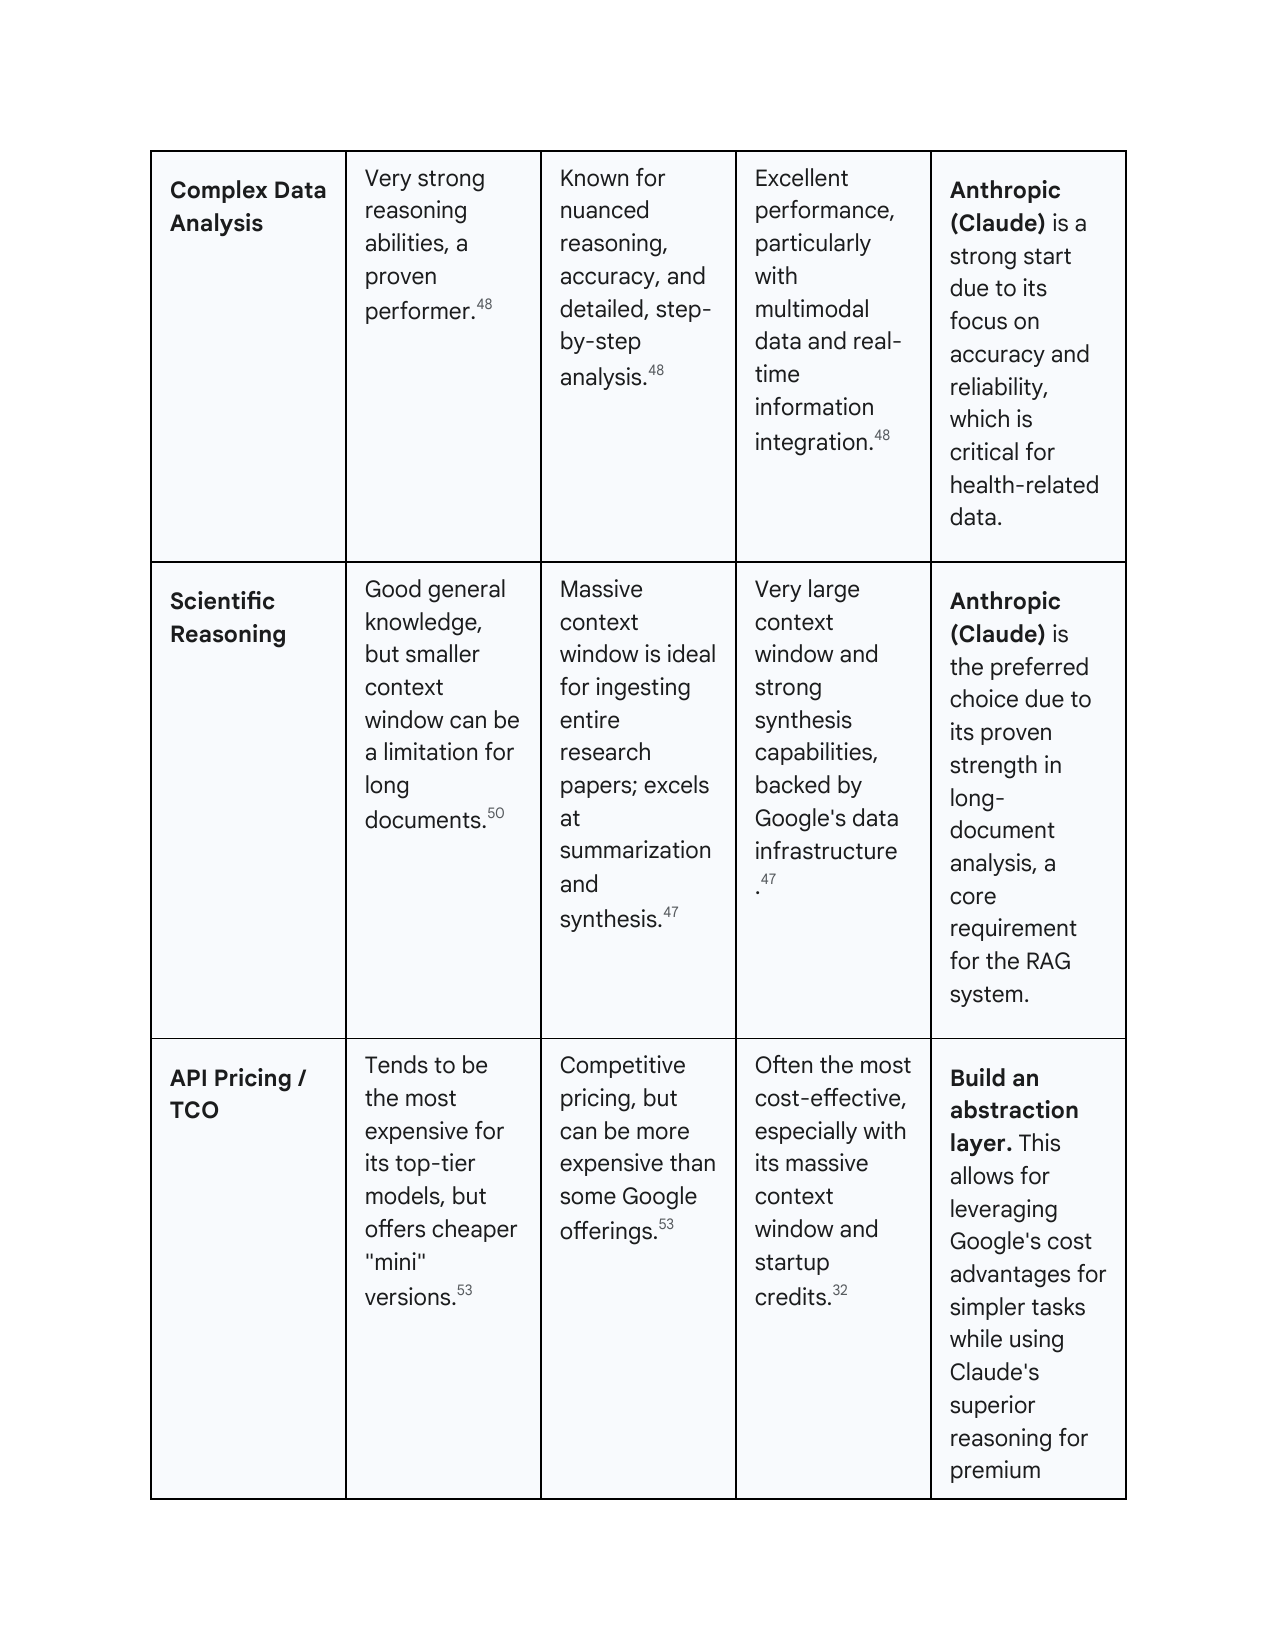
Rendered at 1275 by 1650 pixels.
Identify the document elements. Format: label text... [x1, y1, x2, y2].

table_cell Scientific Reasoning [152, 563, 345, 1037]
table_cell Anthropic (Claude) is the preferred choice due to its proven strength in long-document analysis, a core requirement for the RAG system. [932, 563, 1125, 1037]
table_cell Very large context window and strong synthesis capabilities, backed by Google's data infrastructure.47 [737, 563, 930, 1037]
table_cell Known for nuanced reasoning, accuracy, and detailed, step-by-step analysis.48 [542, 152, 735, 561]
table_cell Massive context window is ideal for ingesting entire research papers; excels at summarization and synthesis.47 [542, 563, 735, 1037]
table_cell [737, 1039, 930, 1498]
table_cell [932, 1039, 1125, 1498]
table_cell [542, 1039, 735, 1498]
table_cell API Pricing / TCO [152, 1039, 345, 1498]
table_cell Excellent performance, particularly with multimodal data and real-time information integration.48 [737, 152, 930, 561]
table_cell Very strong reasoning abilities, a proven performer.48 [347, 152, 540, 561]
table_cell Anthropic (Claude) is a strong start due to its focus on accuracy and reliability, which is critical for health-related data. [932, 152, 1125, 561]
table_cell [347, 1039, 540, 1498]
table_cell Good general knowledge, but smaller context window can be a limitation for long documents.50 [347, 563, 540, 1037]
table_cell Complex Data Analysis [152, 152, 345, 561]
